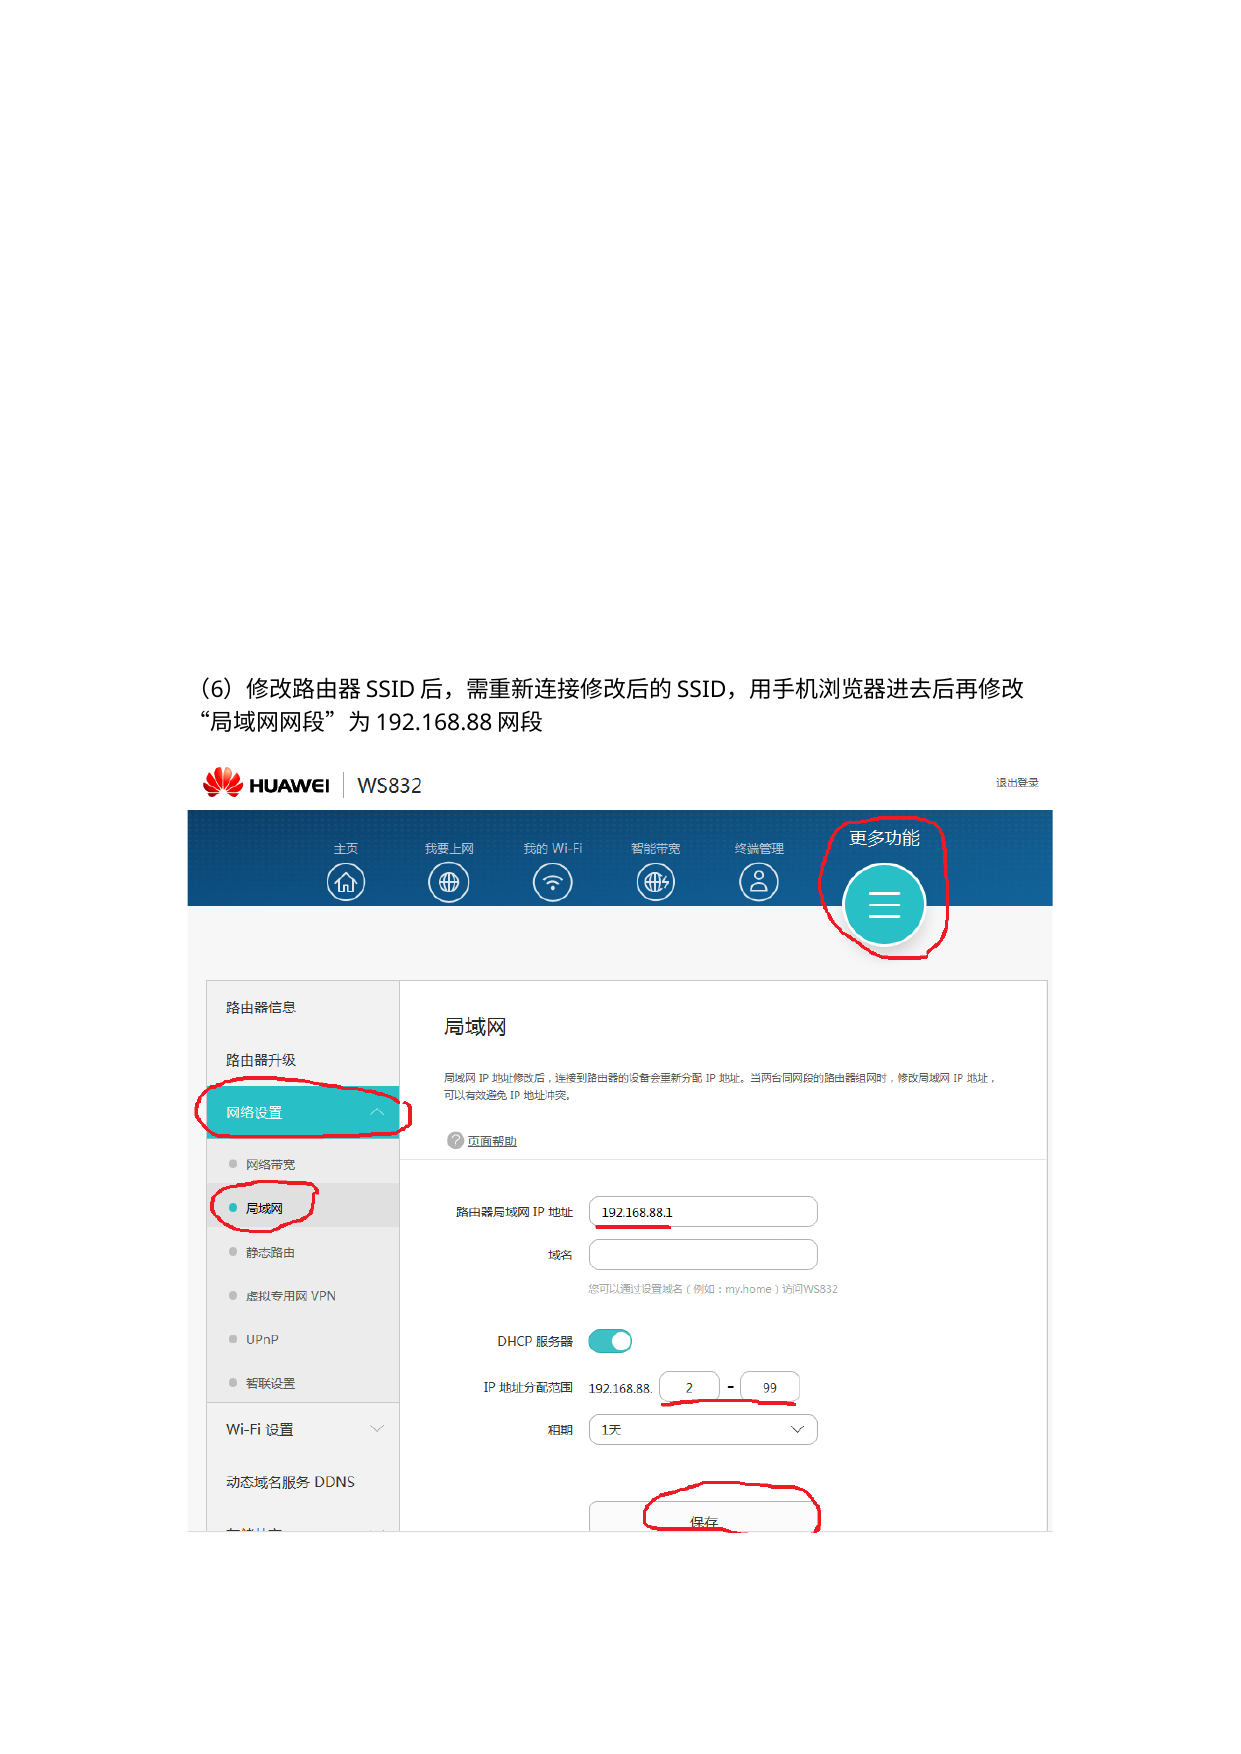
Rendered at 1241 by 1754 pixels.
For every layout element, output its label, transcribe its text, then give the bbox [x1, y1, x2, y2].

picture [187, 758, 1053, 1533]
text （6）修改路由器SSID后，需重新连接修改后的SSID，用手机浏览器进去后再修改“局域网网段”为192.168.88网段 [187, 671, 1053, 737]
